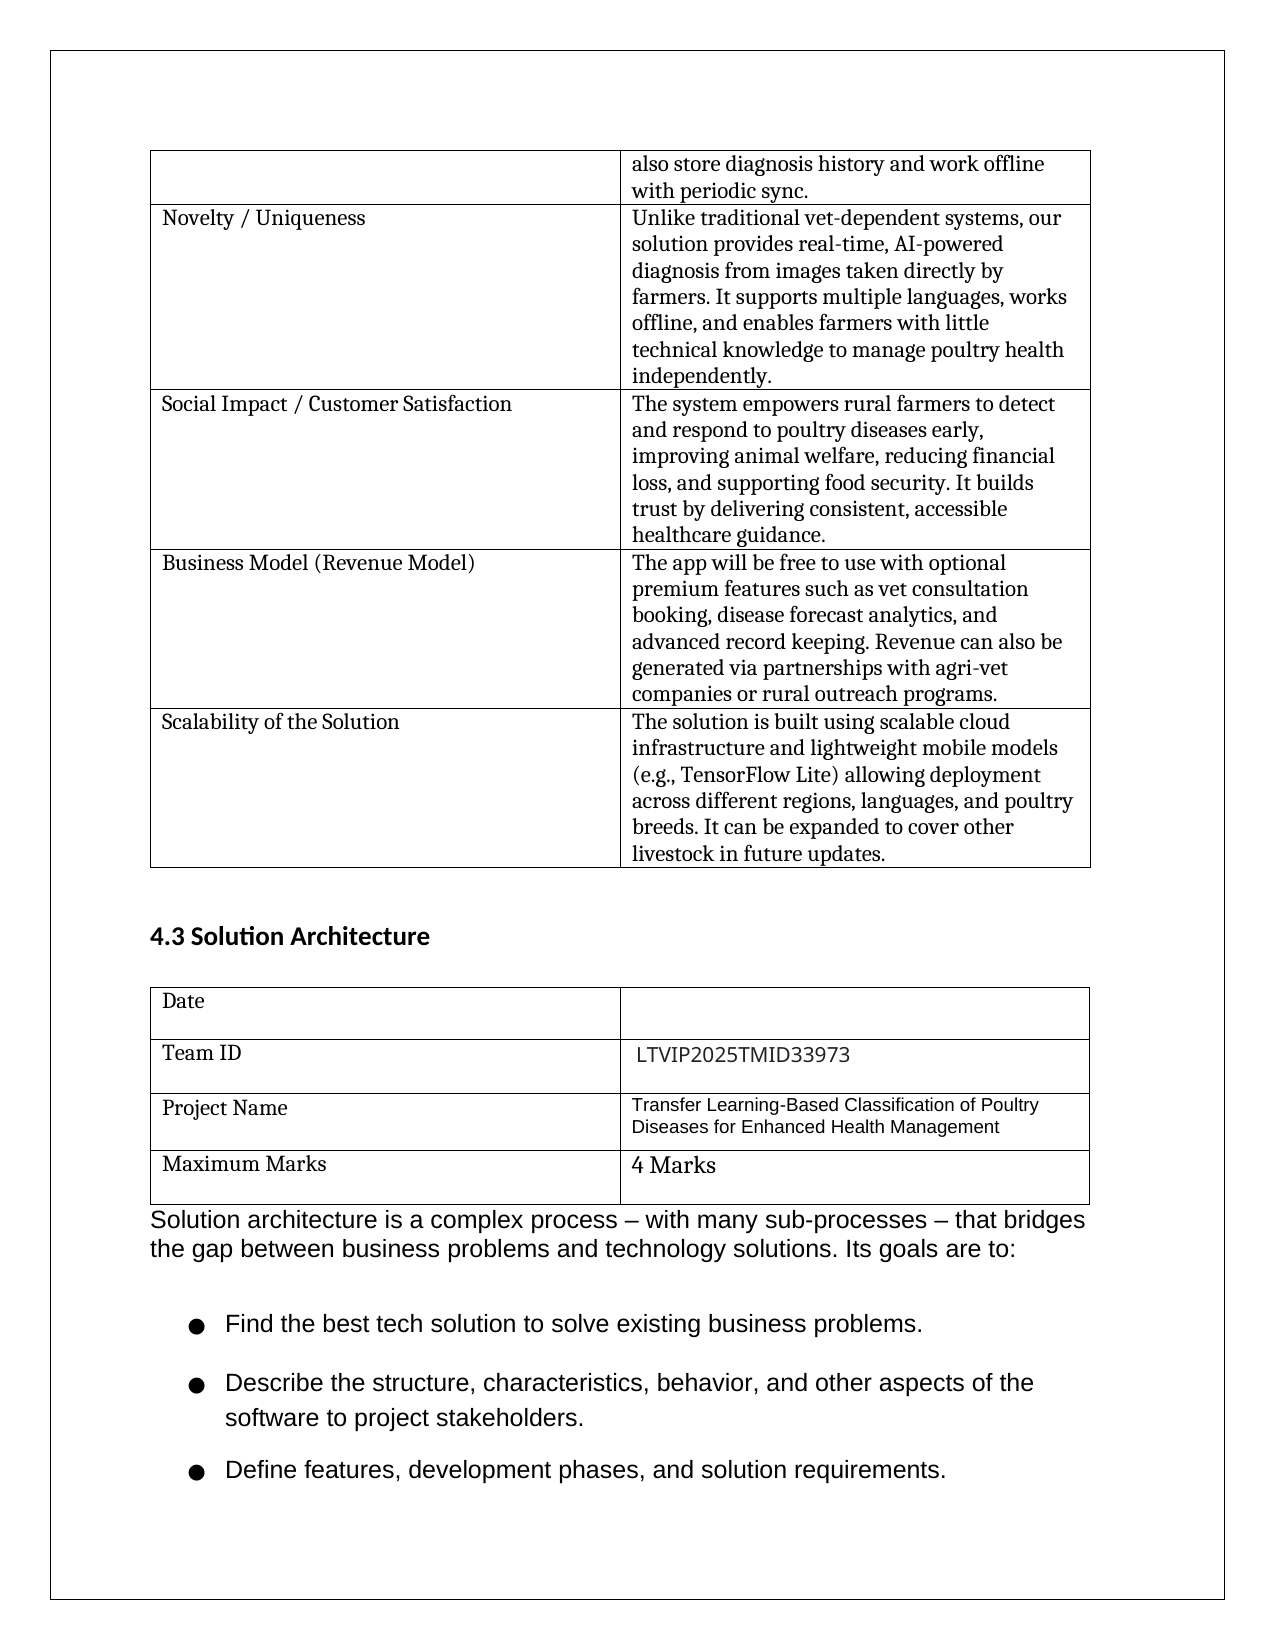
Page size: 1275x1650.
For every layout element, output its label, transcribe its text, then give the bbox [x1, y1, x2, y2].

table_cell The app will be free to use with optional premium features such as vet consultation booking, disease forecast analytics, and advanced record keeping. Revenue can also be generated via partnerships with agri-vet companies or rural outreach programs. [621, 550, 1090, 708]
list Describe the structure, characteristics, behavior, and other aspects of the software to project stakeholders. [187, 1360, 1125, 1432]
table_header [621, 988, 1089, 1039]
table_cell Maximum Marks [151, 1151, 620, 1204]
table_cell Social Impact / Customer Satisfaction [151, 390, 620, 548]
table_cell The system empowers rural farmers to detect and respond to poultry diseases early, improving animal welfare, reducing financial loss, and supporting food security. It builds trust by delivering consistent, accessible healthcare guidance. [621, 390, 1090, 548]
table_cell LTVIP2025TMID33973 [621, 1040, 1089, 1093]
text Solution architecture is a complex process – with many sub-processes – that bridges the gap between business problems and technology solutions. Its goals are to: [150, 1205, 1125, 1263]
list Define features, development phases, and solution requirements. [187, 1447, 1125, 1490]
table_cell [151, 151, 620, 204]
table_cell The solution is built using scalable cloud infrastructure and lightweight mobile models (e.g., TensorFlow Lite) allowing deployment across different regions, languages, and poultry breeds. It can be expanded to cover other livestock in future updates. [621, 709, 1090, 867]
list Find the best tech solution to solve existing business problems. [187, 1302, 1125, 1345]
table_cell Novelty / Uniqueness [151, 205, 620, 389]
table_cell Team ID [151, 1040, 620, 1093]
table_header Date [151, 988, 620, 1039]
table_cell Project Name [151, 1094, 620, 1150]
subtitle 4.3 Solution Architecture [150, 919, 1125, 952]
table_cell Unlike traditional vet-dependent systems, our solution provides real-time, AI-powered diagnosis from images taken directly by farmers. It supports multiple languages, works offline, and enables farmers with little technical knowledge to manage poultry health independently. [621, 205, 1090, 389]
table_cell Transfer Learning-Based Classification of Poultry Diseases for Enhanced Health Management [621, 1094, 1089, 1150]
table_cell Business Model (Revenue Model) [151, 550, 620, 708]
table_cell 4 Marks [621, 1151, 1089, 1204]
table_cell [621, 151, 1090, 204]
table_cell Scalability of the Solution [151, 709, 620, 867]
